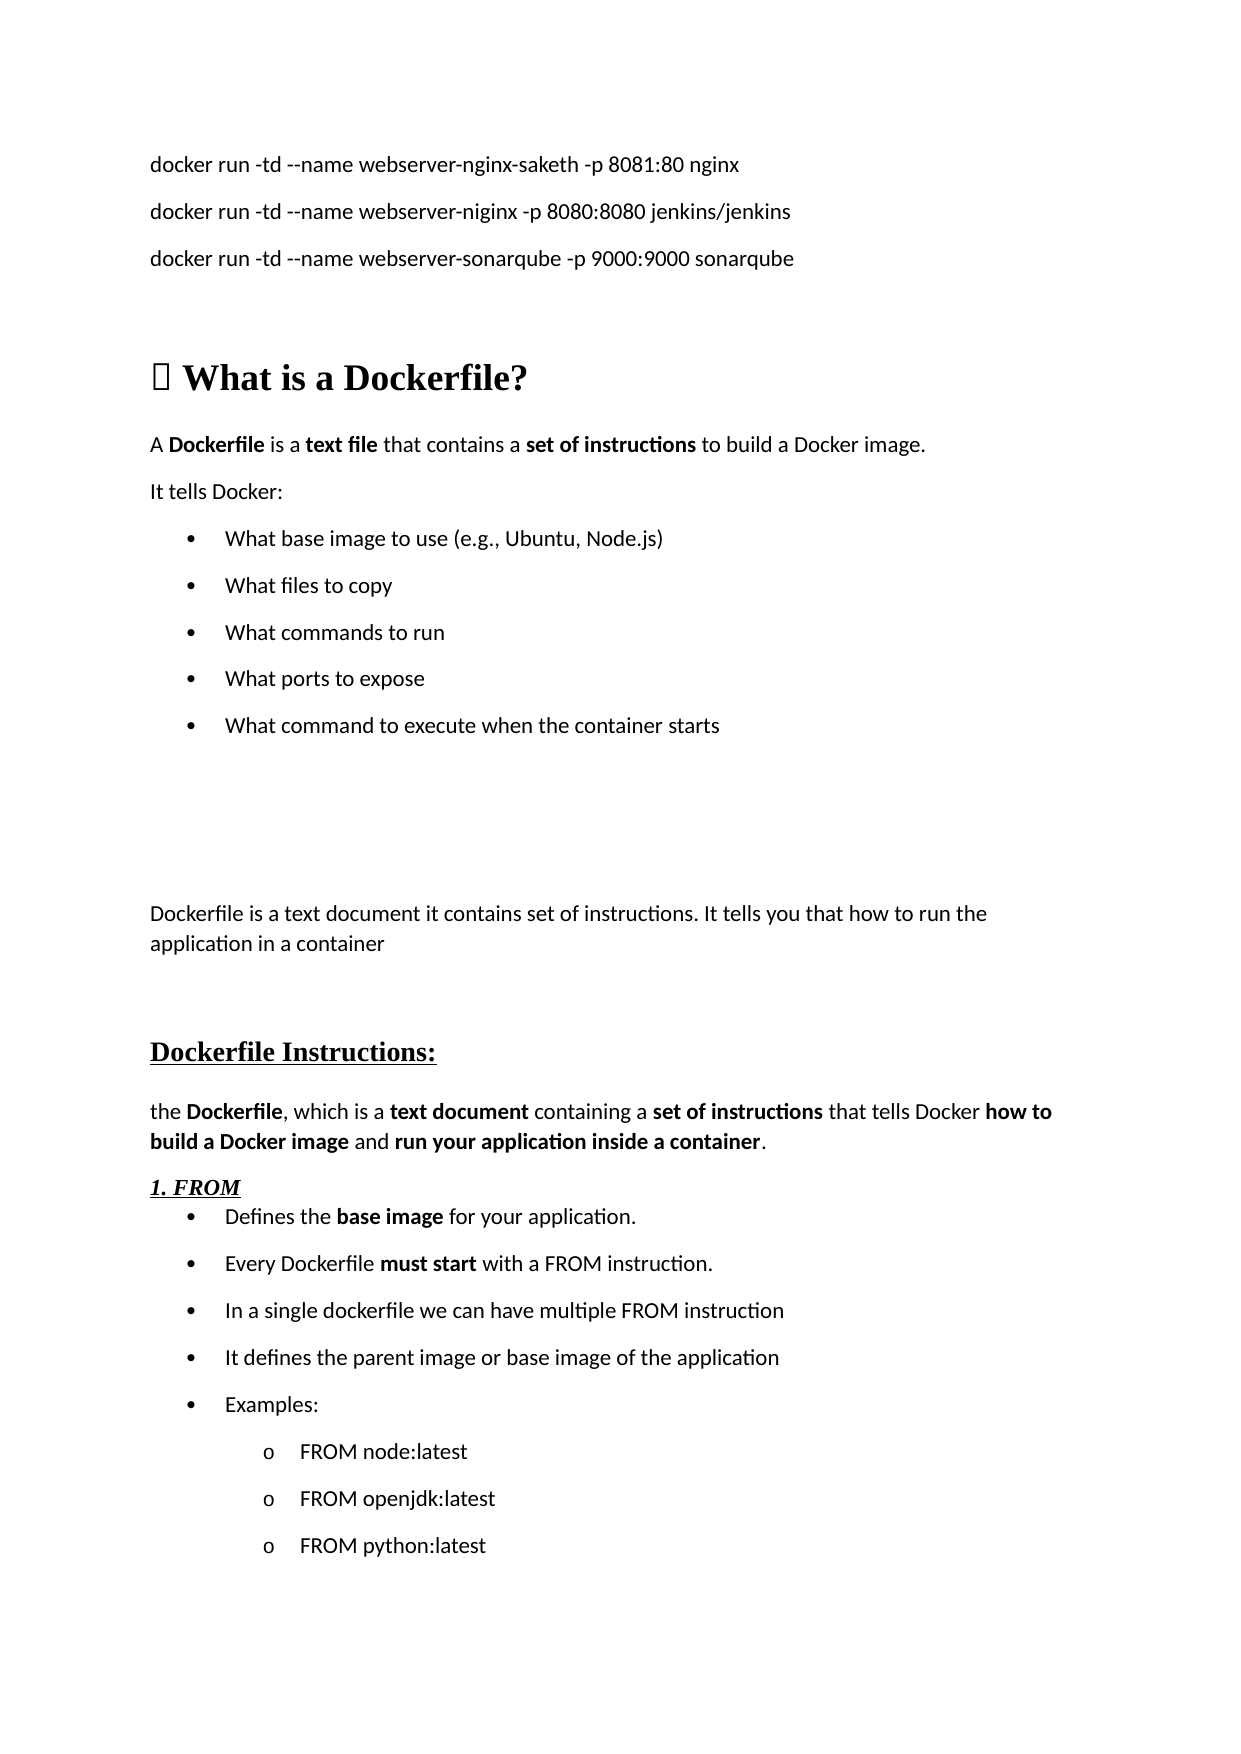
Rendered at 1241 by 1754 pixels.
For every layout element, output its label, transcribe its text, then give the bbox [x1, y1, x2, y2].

text Dockerfile is a text document it contains set of instructions. It tells you that how to run the application in a container [150, 899, 1090, 957]
text docker run -td --name webserver-sonarqube -p 9000:9000 sonarqube [150, 244, 1090, 272]
list It defines the parent image or base image of the application [187, 1343, 1090, 1371]
text A Dockerfile is a text file that contains a set of instructions to build a Docker image. [150, 430, 1090, 458]
list What base image to use (e.g., Ubuntu, Node.js) [187, 524, 1090, 552]
list FROM openjdk:latest [262, 1484, 1090, 1513]
list FROM python:latest [262, 1532, 1090, 1560]
list What files to copy [187, 571, 1090, 599]
list What ports to expose [187, 664, 1090, 693]
text docker run -td --name webserver-nginx-saketh -p 8081:80 nginx [150, 150, 1090, 178]
text docker run -td --name webserver-niginx -p 8080:8080 jenkins/jenkins [150, 197, 1090, 225]
text the Dockerfile, which is a text document containing a set of instructions that tells Docker how to build a Docker image and run your application inside a container. [150, 1097, 1090, 1155]
list FROM node:latest [262, 1437, 1090, 1465]
subtitle 📄 What is a Dockerfile? [150, 350, 1090, 401]
subtitle 1. FROM [150, 1174, 1090, 1200]
list Every Dockerfile must start with a FROM instruction. [187, 1249, 1090, 1277]
subtitle Dockerfile Instructions: [150, 1035, 1090, 1068]
list Defines the base image for your application. [187, 1202, 1090, 1231]
list In a single dockerfile we can have multiple FROM instruction [187, 1296, 1090, 1324]
list Examples: [187, 1390, 1090, 1418]
list What command to execute when the container starts [187, 711, 1090, 739]
text It tells Docker: [150, 477, 1090, 505]
list What commands to run [187, 618, 1090, 646]
